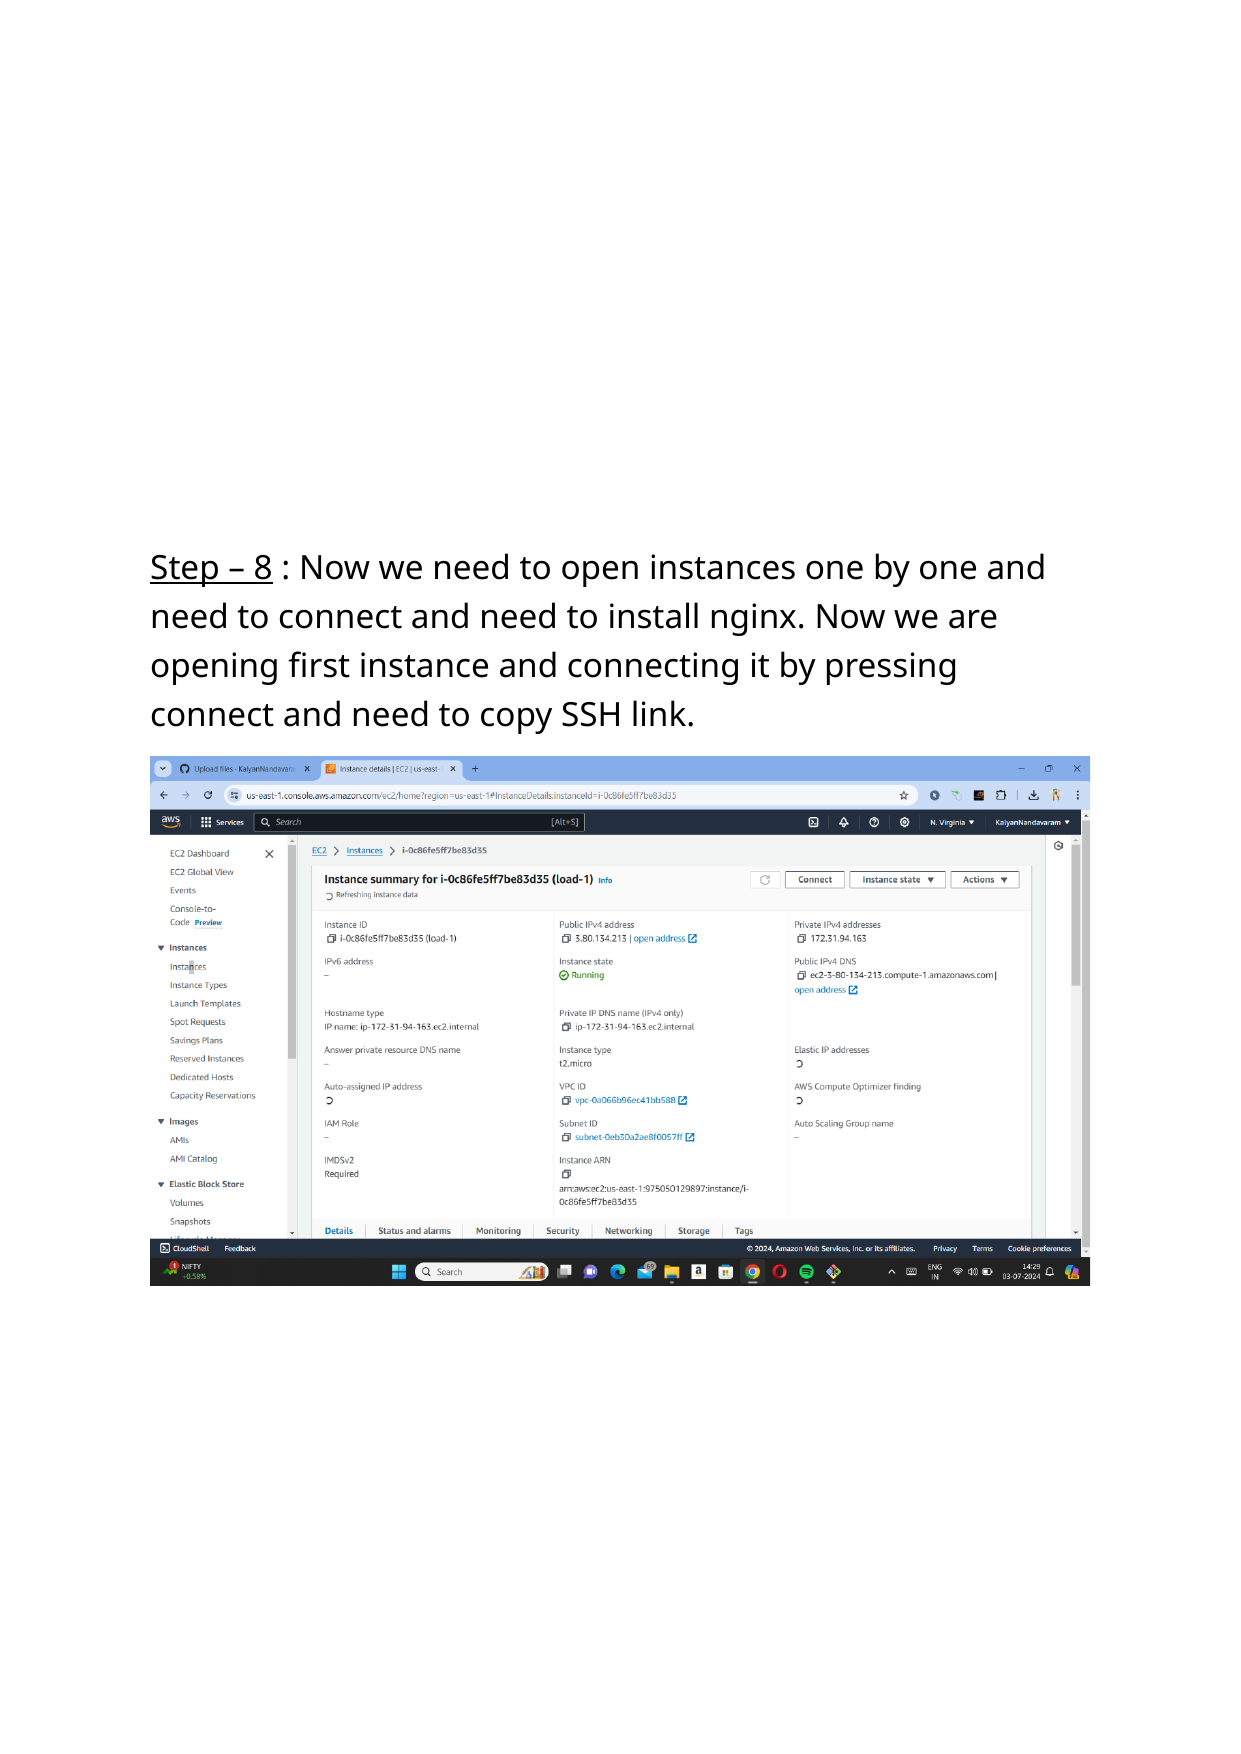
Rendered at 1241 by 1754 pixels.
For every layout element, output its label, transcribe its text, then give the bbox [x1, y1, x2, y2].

picture [150, 756, 1091, 1286]
text Step – 8 : Now we need to open instances one by one and need to connect and need to install nginx. Now we are opening first instance and connecting it by pressing connect and need to copy SSH link. [150, 544, 1090, 736]
